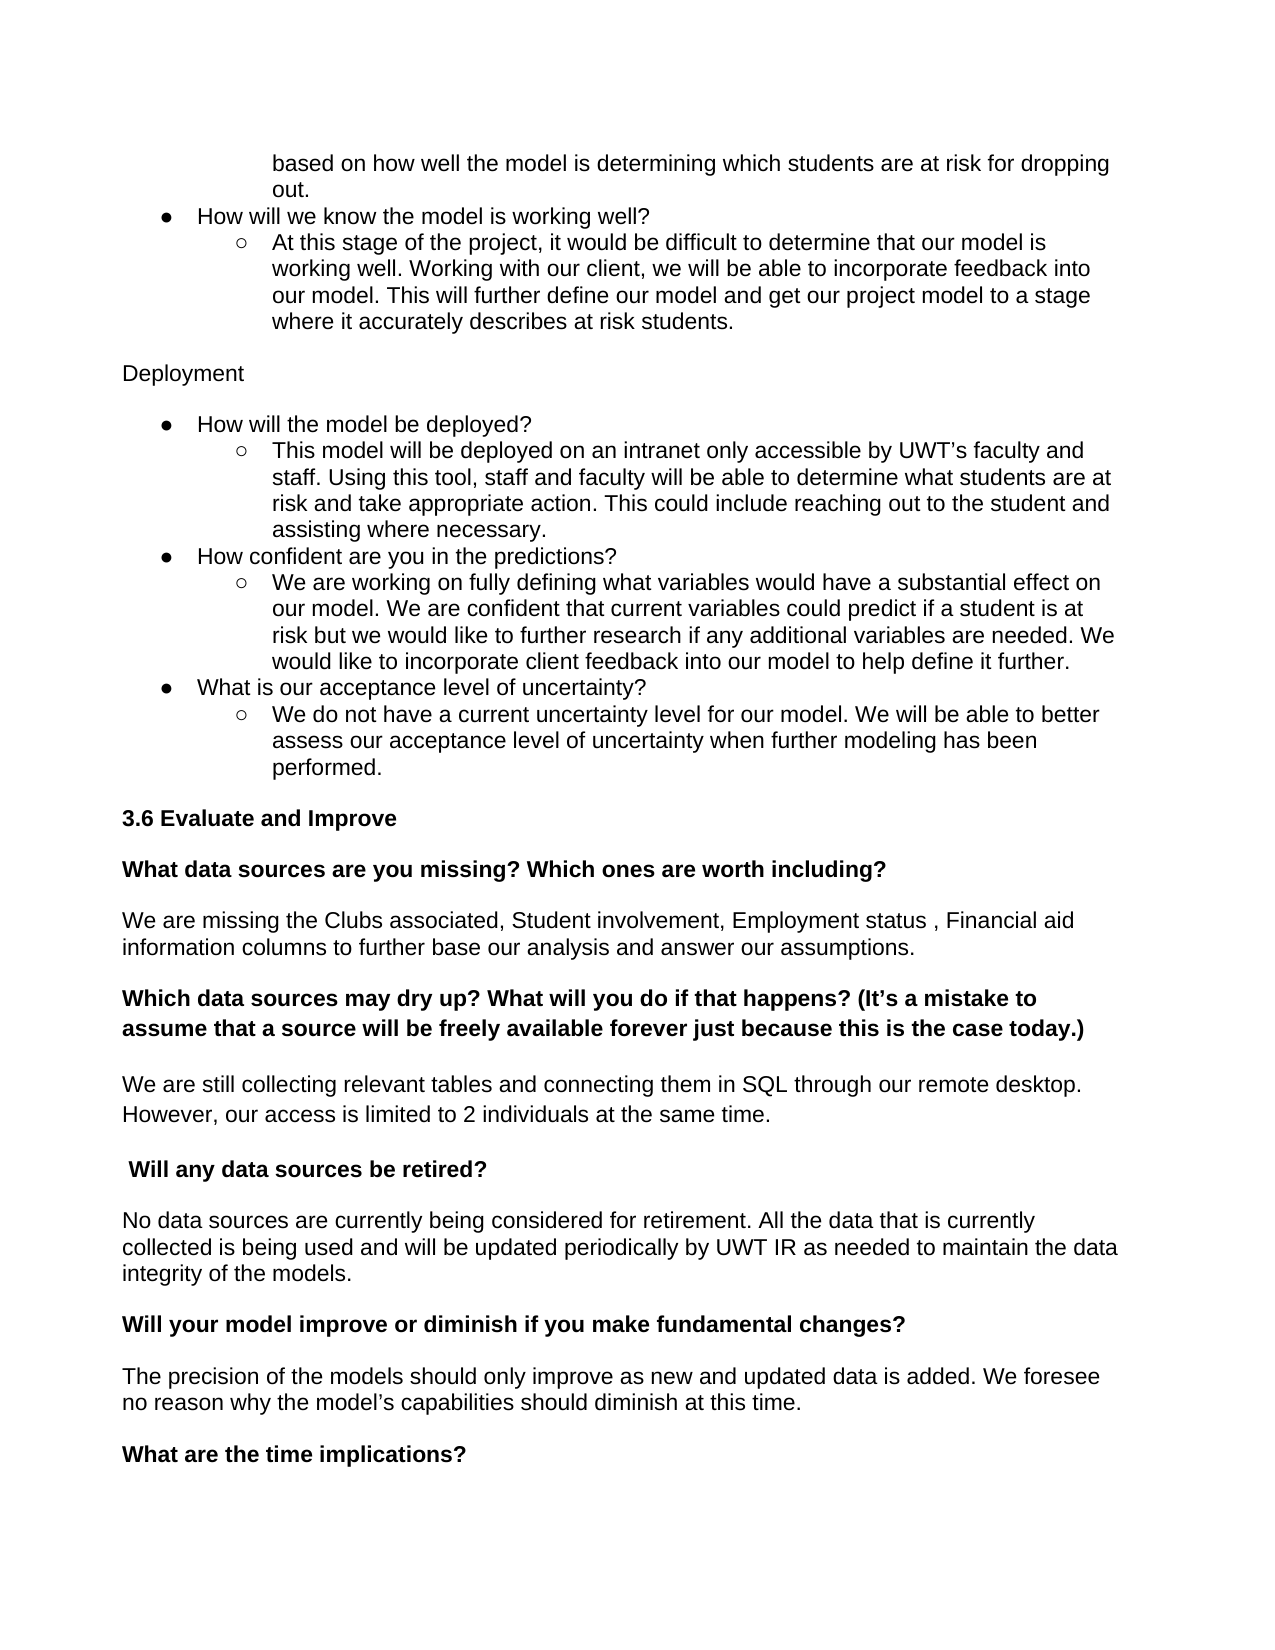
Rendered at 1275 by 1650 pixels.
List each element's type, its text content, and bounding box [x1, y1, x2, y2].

list How will the model be deployed? [159, 411, 1125, 437]
text Will any data sources be retired? [122, 1156, 1125, 1182]
list At this stage of the project, it would be difficult to determine that our model is working well. Working with our client, we will be able to incorporate feedback into our model. This will further define our model and get our project model to a stage where it accurately describes at risk students. [234, 229, 1125, 334]
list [234, 150, 1125, 203]
text The precision of the models should only improve as new and updated data is added. We foresee no reason why the model’s capabilities should diminish at this time. [122, 1363, 1125, 1416]
list We do not have a current uncertainty level for our model. We will be able to better assess our acceptance level of uncertainty when further modeling has been performed. [234, 701, 1125, 780]
list We are working on fully defining what variables would have a substantial effect on our model. We are confident that current variables could predict if a student is at risk but we would like to further research if any additional variables are needed. We would like to incorporate client feedback into our model to help define it further. [234, 569, 1125, 674]
text We are missing the Clubs associated, Student involvement, Employment status , Financial aid information columns to further base our analysis and answer our assumptions. [122, 907, 1125, 960]
text What data sources are you missing? Which ones are worth including? [122, 856, 1125, 882]
list How confident are you in the predictions? [159, 543, 1125, 569]
text What are the time implications? [122, 1441, 1125, 1467]
text Deployment [122, 359, 1125, 386]
list What is our acceptance level of uncertainty? [159, 674, 1125, 701]
list How will we know the model is working well? [159, 203, 1125, 229]
text Which data sources may dry up? What will you do if that happens? (It’s a mistake to assume that a source will be freely available forever just because this is the case today.) [122, 985, 1125, 1042]
text No data sources are currently being considered for retirement. All the data that is currently collected is being used and will be updated periodically by UWT IR as needed to maintain the data integrity of the models. [122, 1207, 1125, 1286]
text We are still collecting relevant tables and connecting them in SQL through our remote desktop. However, our access is limited to 2 individuals at the same time. [122, 1071, 1125, 1127]
text Will your model improve or diminish if you make fundamental changes? [122, 1311, 1125, 1338]
list This model will be deployed on an intranet only accessible by UWT’s faculty and staff. Using this tool, staff and faculty will be able to determine what students are at risk and take appropriate action. This could include reaching out to the student and assisting where necessary. [234, 437, 1125, 543]
text 3.6 Evaluate and Improve [122, 805, 1125, 831]
